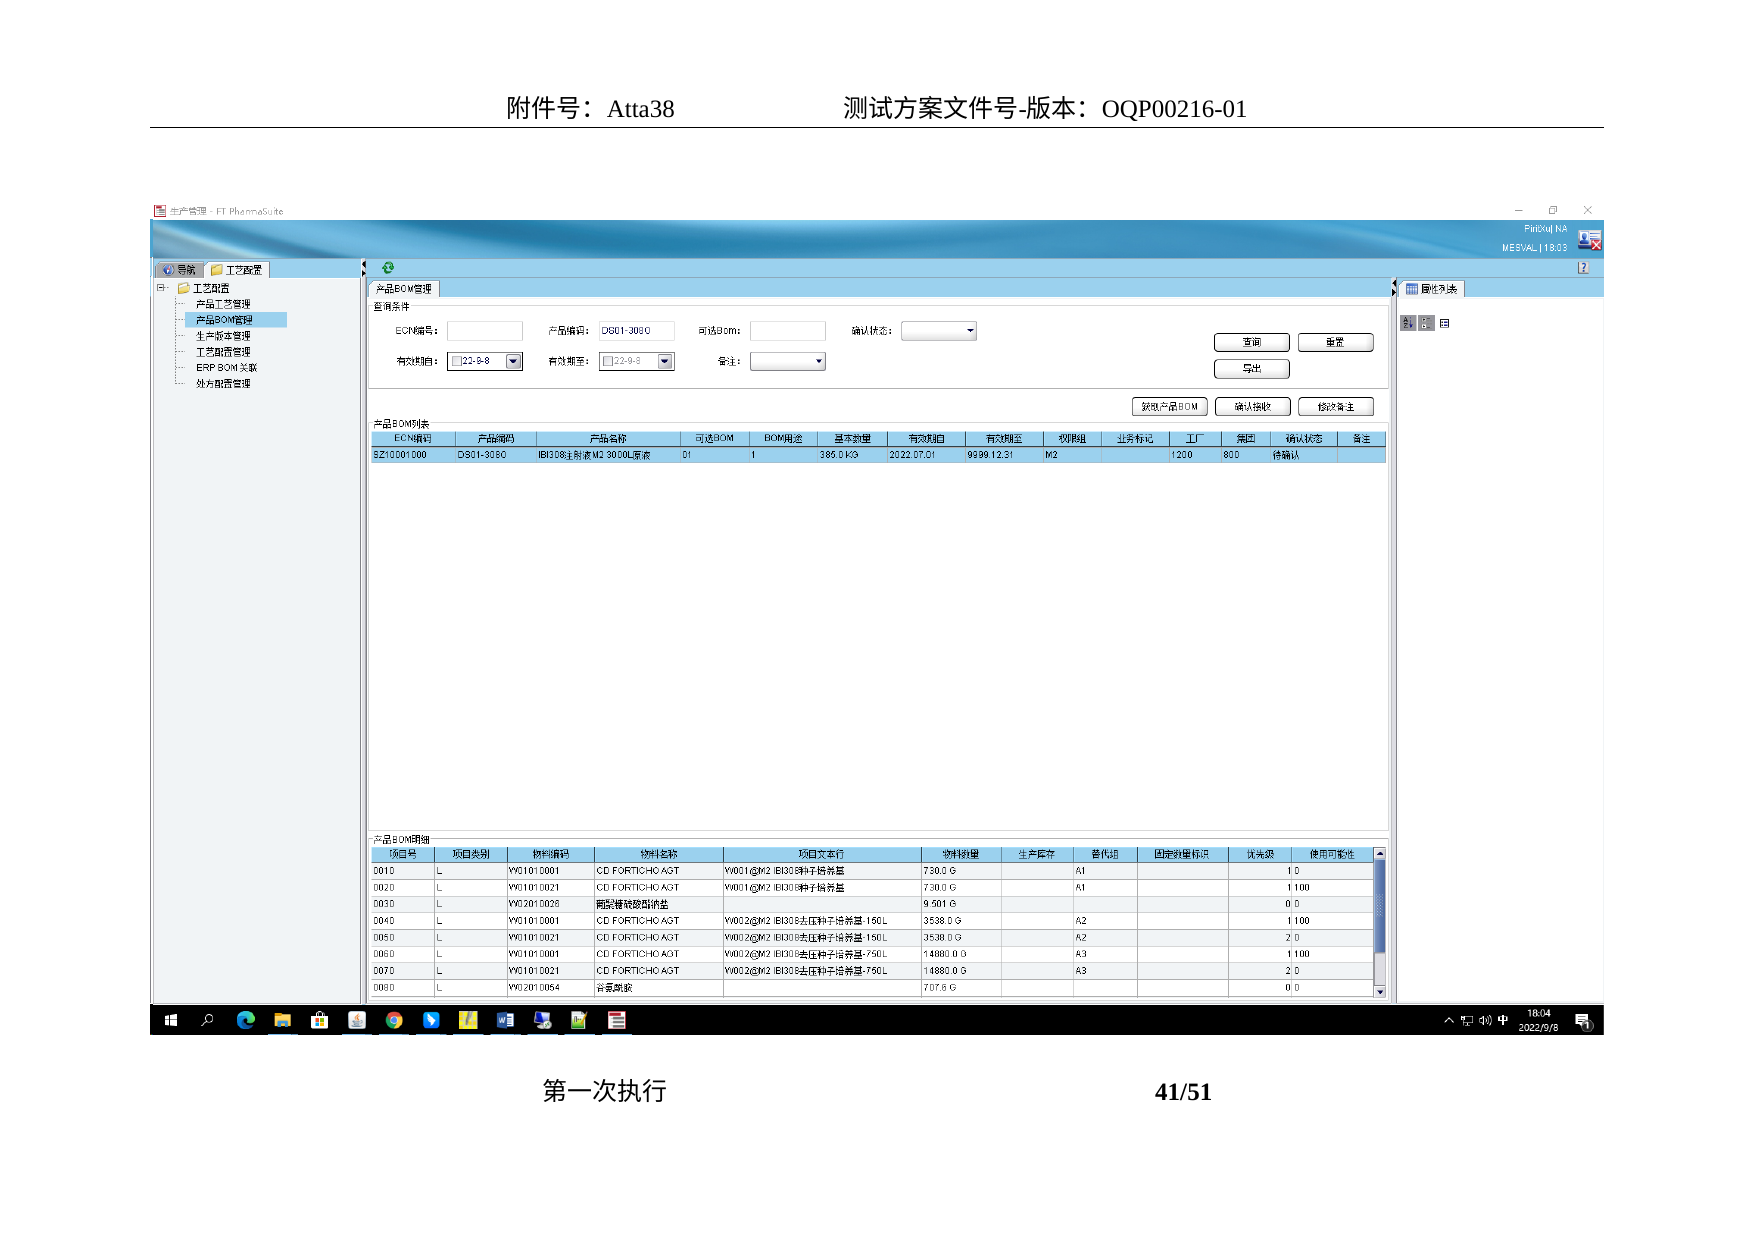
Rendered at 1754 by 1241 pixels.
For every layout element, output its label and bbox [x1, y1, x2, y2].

picture [150, 202, 1604, 1035]
